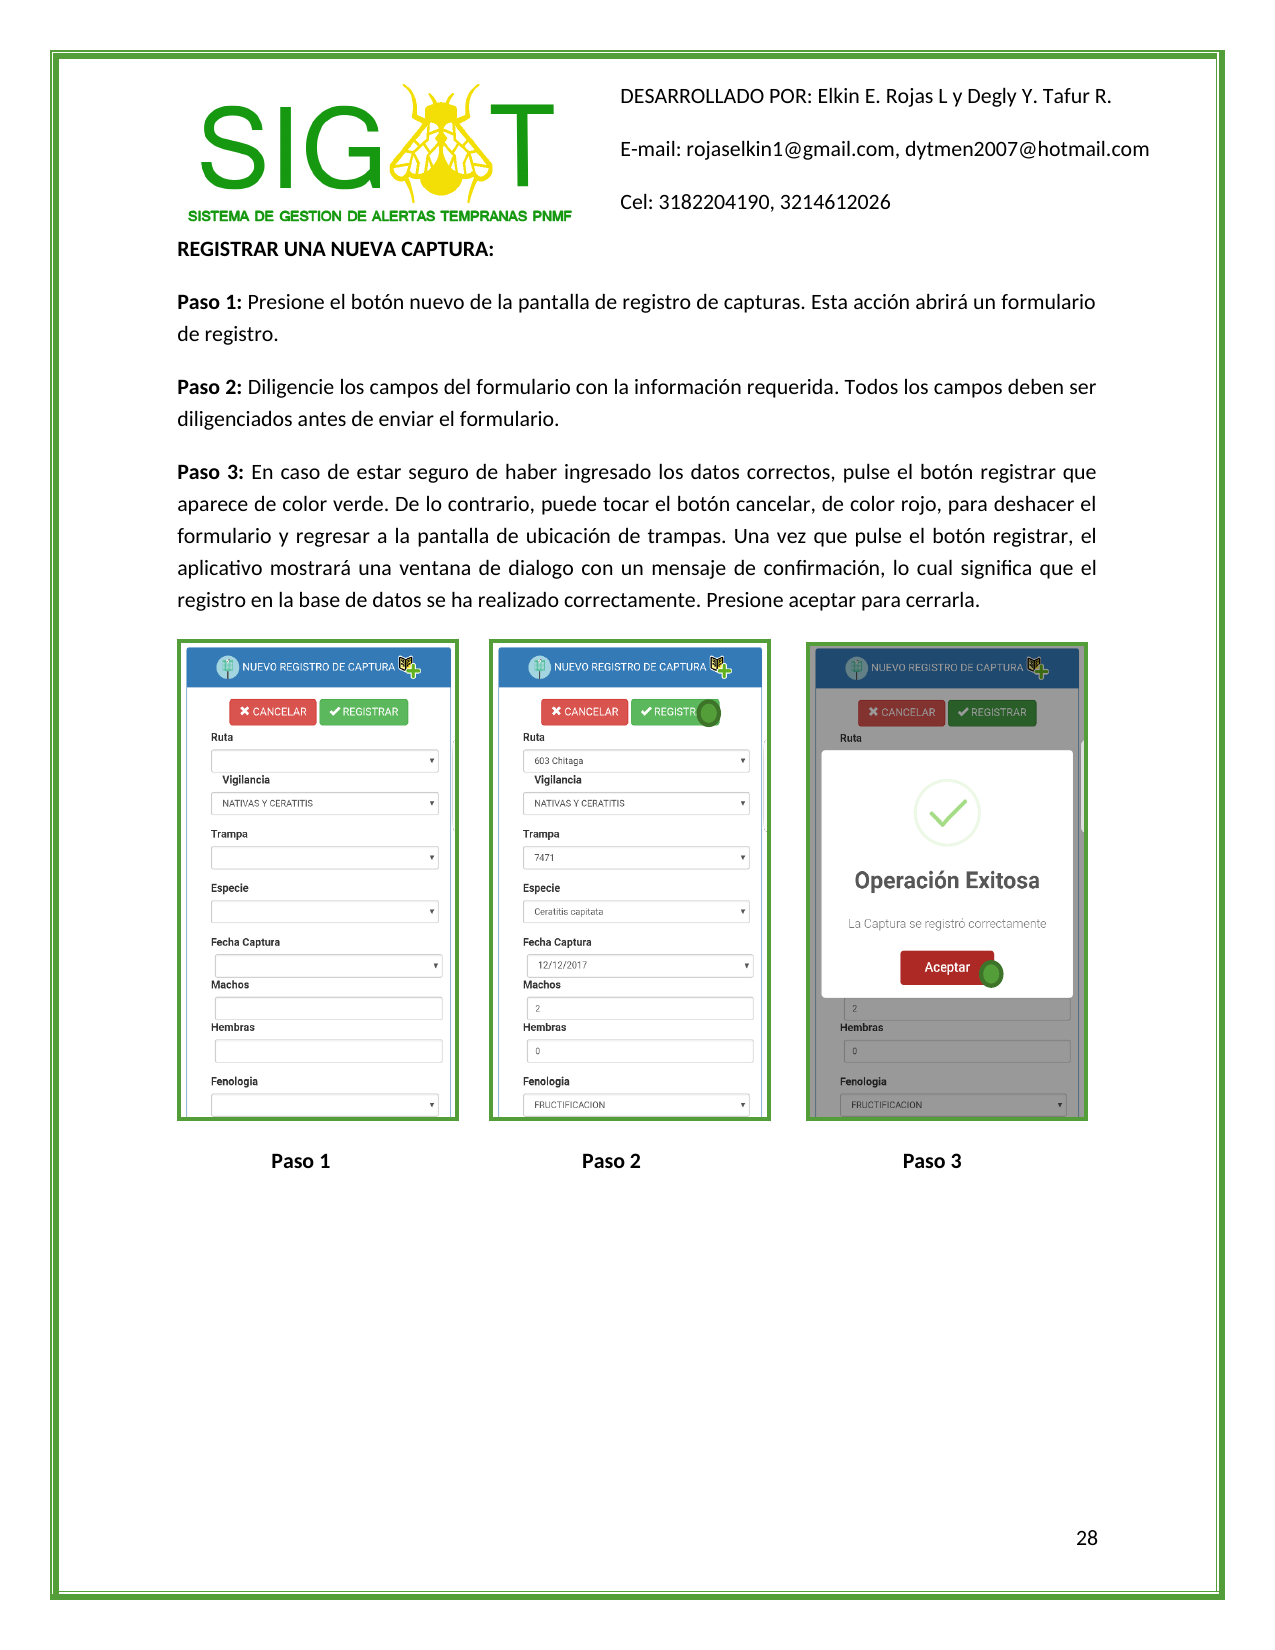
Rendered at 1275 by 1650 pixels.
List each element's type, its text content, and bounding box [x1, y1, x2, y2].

picture [493, 643, 767, 1117]
picture [177, 73, 574, 236]
text Paso 1: Presione el botón nuevo de la pantalla de registro de capturas. Esta acción abrirá un formulario de registro. [177, 288, 1098, 347]
text REGISTRAR UNA NUEVA CAPTURA: [177, 236, 1098, 262]
picture [810, 646, 1084, 1117]
text Paso 3: En caso de estar seguro de haber ingresado los datos correctos, pulse el botón registrar que aparece de color verde. De lo contrario, puede tocar el botón cancelar, de color rojo, para deshacer el formulario y regresar a la pantalla de ubicación de trampas. Una vez que pulse el botón registrar, el aplicativo mostrará una ventana de dialogo con un mensaje de confirmación, lo cual significa que el registro en la base de datos se ha realizado correctamente. Presione aceptar para cerrarla. [177, 458, 1098, 613]
picture [181, 643, 455, 1117]
text Paso 1 Paso 2 Paso 3 [177, 1147, 1098, 1174]
text Paso 2: Diligencie los campos del formulario con la información requerida. Todos los campos deben ser diligenciados antes de enviar el formulario. [177, 373, 1098, 432]
